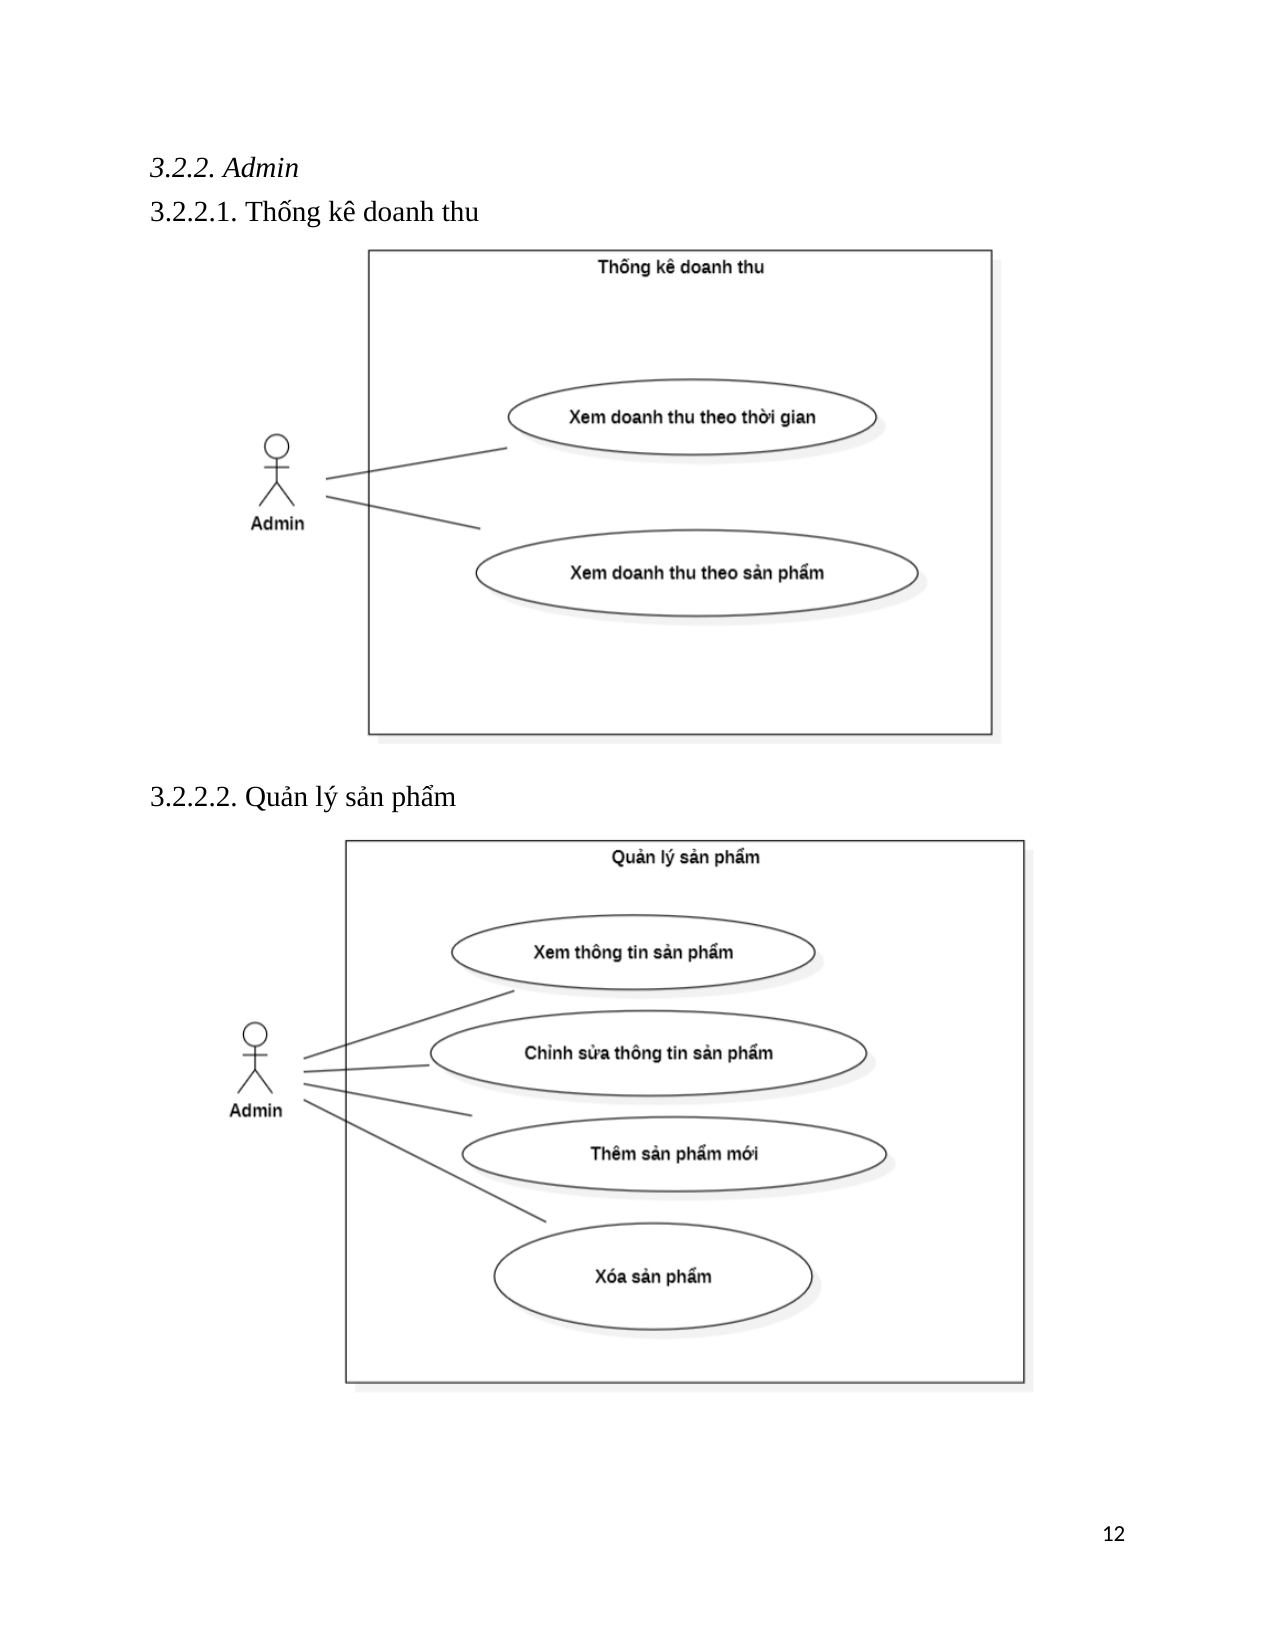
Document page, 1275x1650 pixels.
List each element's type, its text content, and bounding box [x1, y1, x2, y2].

subtitle 3.2.2. Admin [150, 150, 1125, 183]
picture [241, 234, 1034, 761]
subtitle 3.2.2.2. Quản lý sản phẩm [150, 779, 1125, 813]
picture [211, 819, 1064, 1406]
subtitle 3.2.2.1. Thống kê doanh thu [150, 194, 1125, 228]
